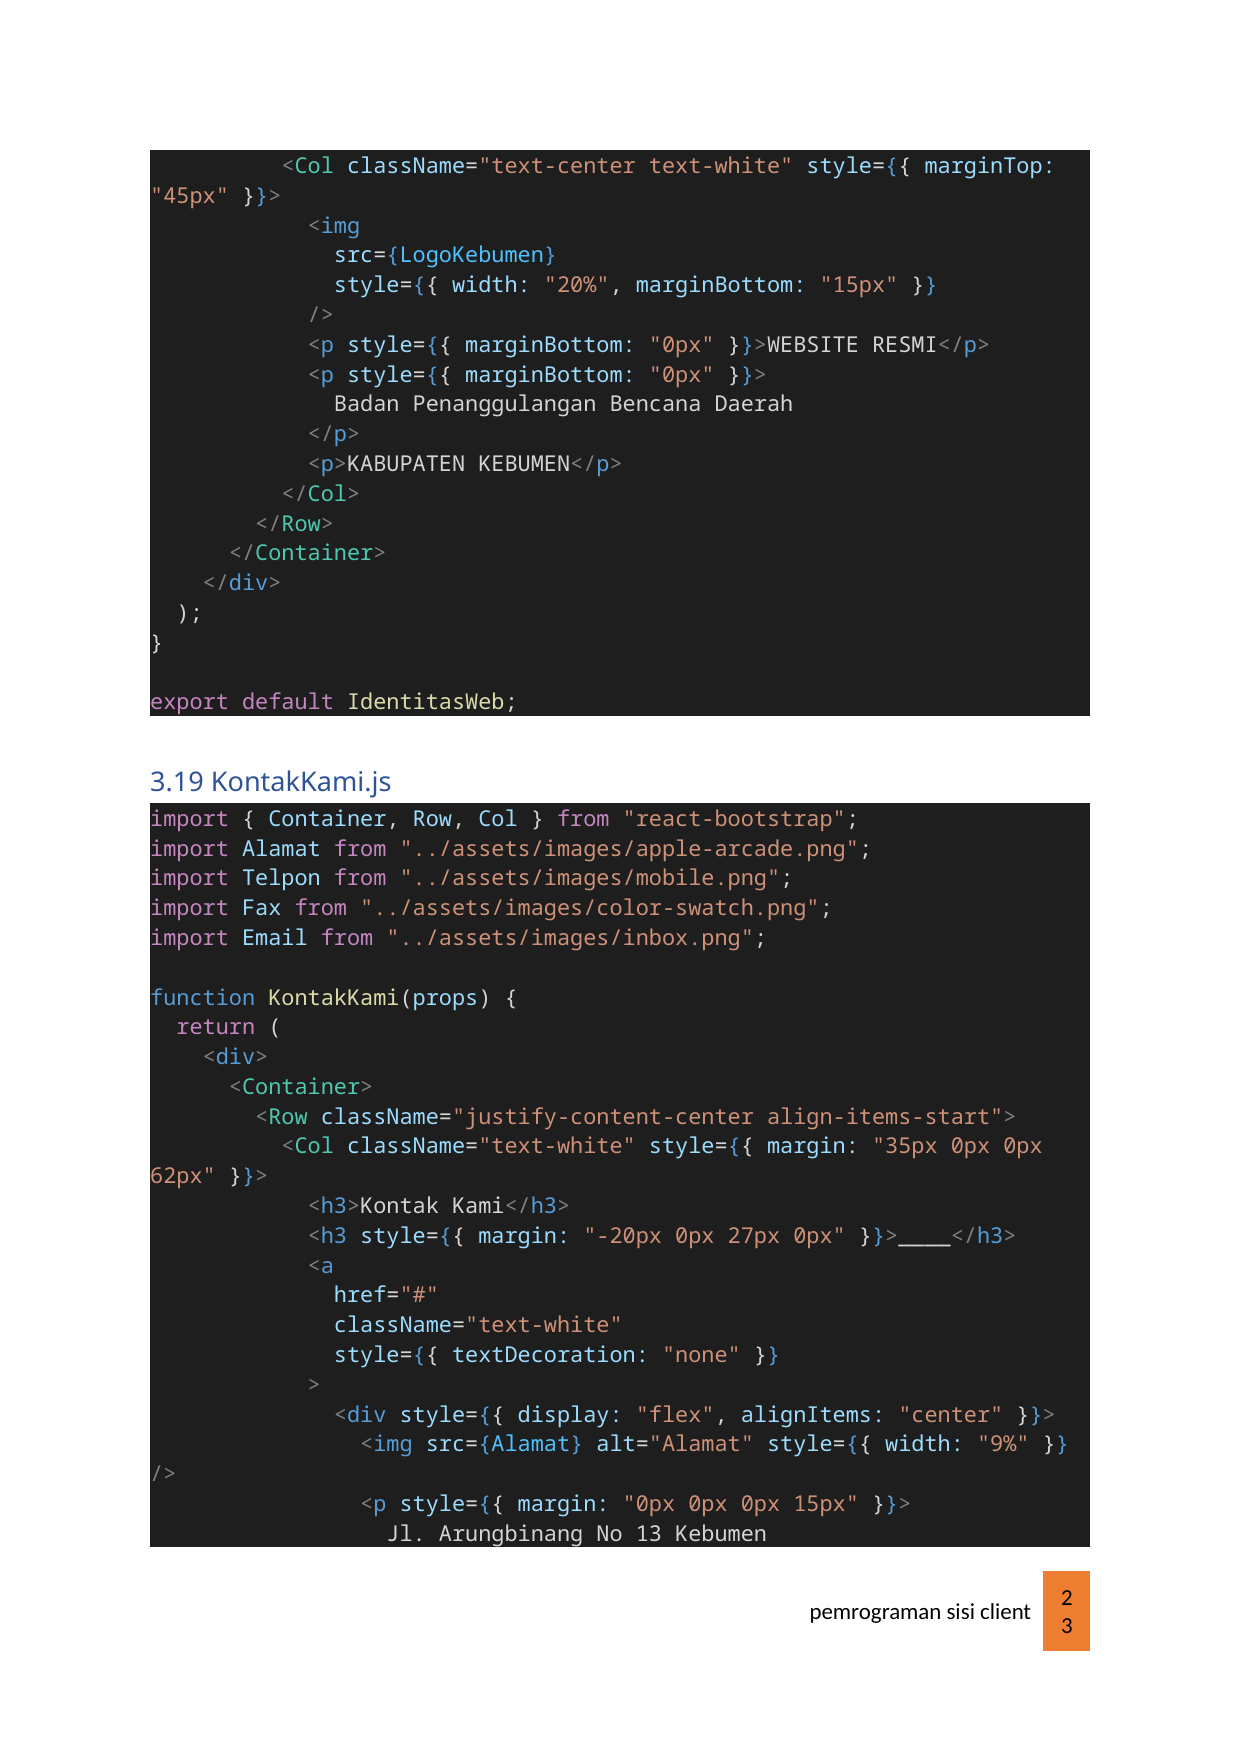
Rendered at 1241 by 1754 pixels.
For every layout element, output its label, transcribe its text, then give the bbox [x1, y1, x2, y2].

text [150, 1398, 1090, 1428]
text import Fax from "../assets/images/color-swatch.png"; [150, 892, 1090, 922]
text import { Container, Row, Col } from "react-bootstrap"; [150, 803, 1090, 832]
text src={LogoKebumen} [150, 239, 1090, 269]
text <p style={{ margin: "0px 0px 0px 15px" }}> [150, 1488, 1090, 1518]
text Jl. Arungbinang No 13 Kebumen [150, 1518, 1090, 1547]
text href="#" [150, 1279, 1090, 1309]
text import Email from "../assets/images/inbox.png"; [150, 922, 1090, 952]
text style={{ textDecoration: "none" }} [150, 1339, 1090, 1369]
text <Col className="text-white" style={{ margin: "35px 0px 0px 62px" }}> [150, 1130, 1090, 1190]
text function KontakKami(props) { [150, 981, 1090, 1011]
text <img src={Alamat} alt="Alamat" style={{ width: "9%" }} /> [150, 1428, 1090, 1488]
text <Col className="text-center text-white" style={{ marginTop: "45px" }}> [150, 150, 1090, 209]
text ); [150, 597, 1090, 627]
text import Alamat from "../assets/images/apple-arcade.png"; [150, 832, 1090, 862]
text style={{ width: "20%", marginBottom: "15px" }} [150, 269, 1090, 299]
text </Container> [150, 537, 1090, 567]
text Badan Penanggulangan Bencana Daerah [150, 388, 1090, 418]
text } [150, 627, 1090, 656]
text <p style={{ marginBottom: "0px" }}> [150, 358, 1090, 388]
text <h3>Kontak Kami</h3> [150, 1190, 1090, 1220]
text <p style={{ marginBottom: "0px" }}>WEBSITE RESMI</p> [150, 329, 1090, 358]
text </p> [150, 418, 1090, 448]
text import Telpon from "../assets/images/mobile.png"; [150, 862, 1090, 892]
subtitle 3.19 KontakKami.js [150, 763, 1090, 800]
text <Row className="justify-content-center align-items-start"> [150, 1101, 1090, 1130]
text <h3 style={{ margin: "-20px 0px 27px 0px" }}>____</h3> [150, 1220, 1090, 1249]
text </Row> [150, 507, 1090, 537]
text </div> [150, 567, 1090, 597]
text <a [150, 1249, 1090, 1279]
text </Col> [150, 478, 1090, 507]
text <p>KABUPATEN KEBUMEN</p> [150, 448, 1090, 478]
text <div> [150, 1041, 1090, 1071]
text className="text-white" [150, 1309, 1090, 1339]
text > [150, 1369, 1090, 1398]
text <img [150, 209, 1090, 239]
text /> [150, 299, 1090, 329]
text return ( [150, 1011, 1090, 1041]
text <Container> [150, 1071, 1090, 1101]
text export default IdentitasWeb; [150, 686, 1090, 716]
